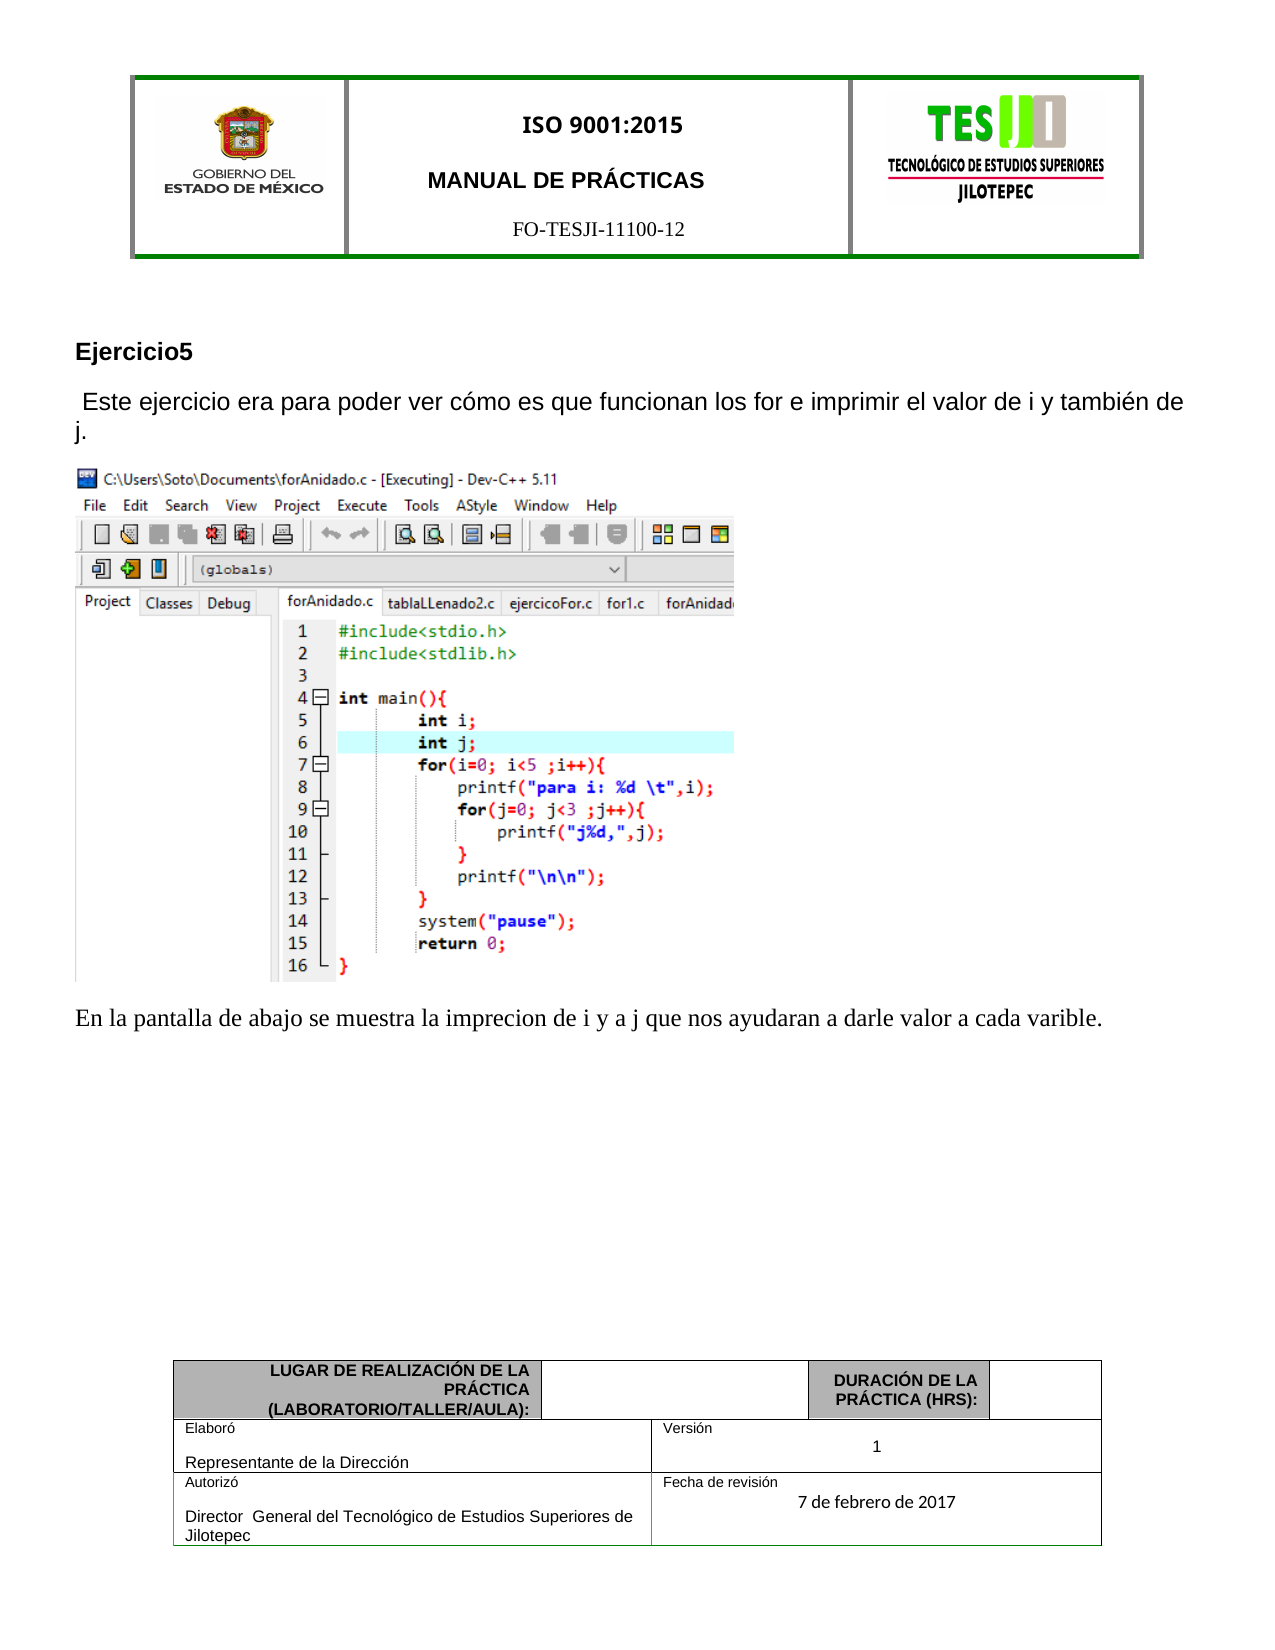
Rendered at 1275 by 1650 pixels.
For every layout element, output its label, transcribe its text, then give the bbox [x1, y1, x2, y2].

picture [154, 97, 327, 201]
text Este ejercicio era para poder ver cómo es que funcionan los for e imprimir el valor de i y también de j. [75, 387, 1200, 444]
text Ejercicio5 [75, 337, 1200, 366]
picture [75, 465, 734, 982]
picture [886, 92, 1106, 204]
text En la pantalla de abajo se muestra la imprecion de i y a j que nos ayudaran a darle valor a cada varible. [75, 1003, 1200, 1031]
